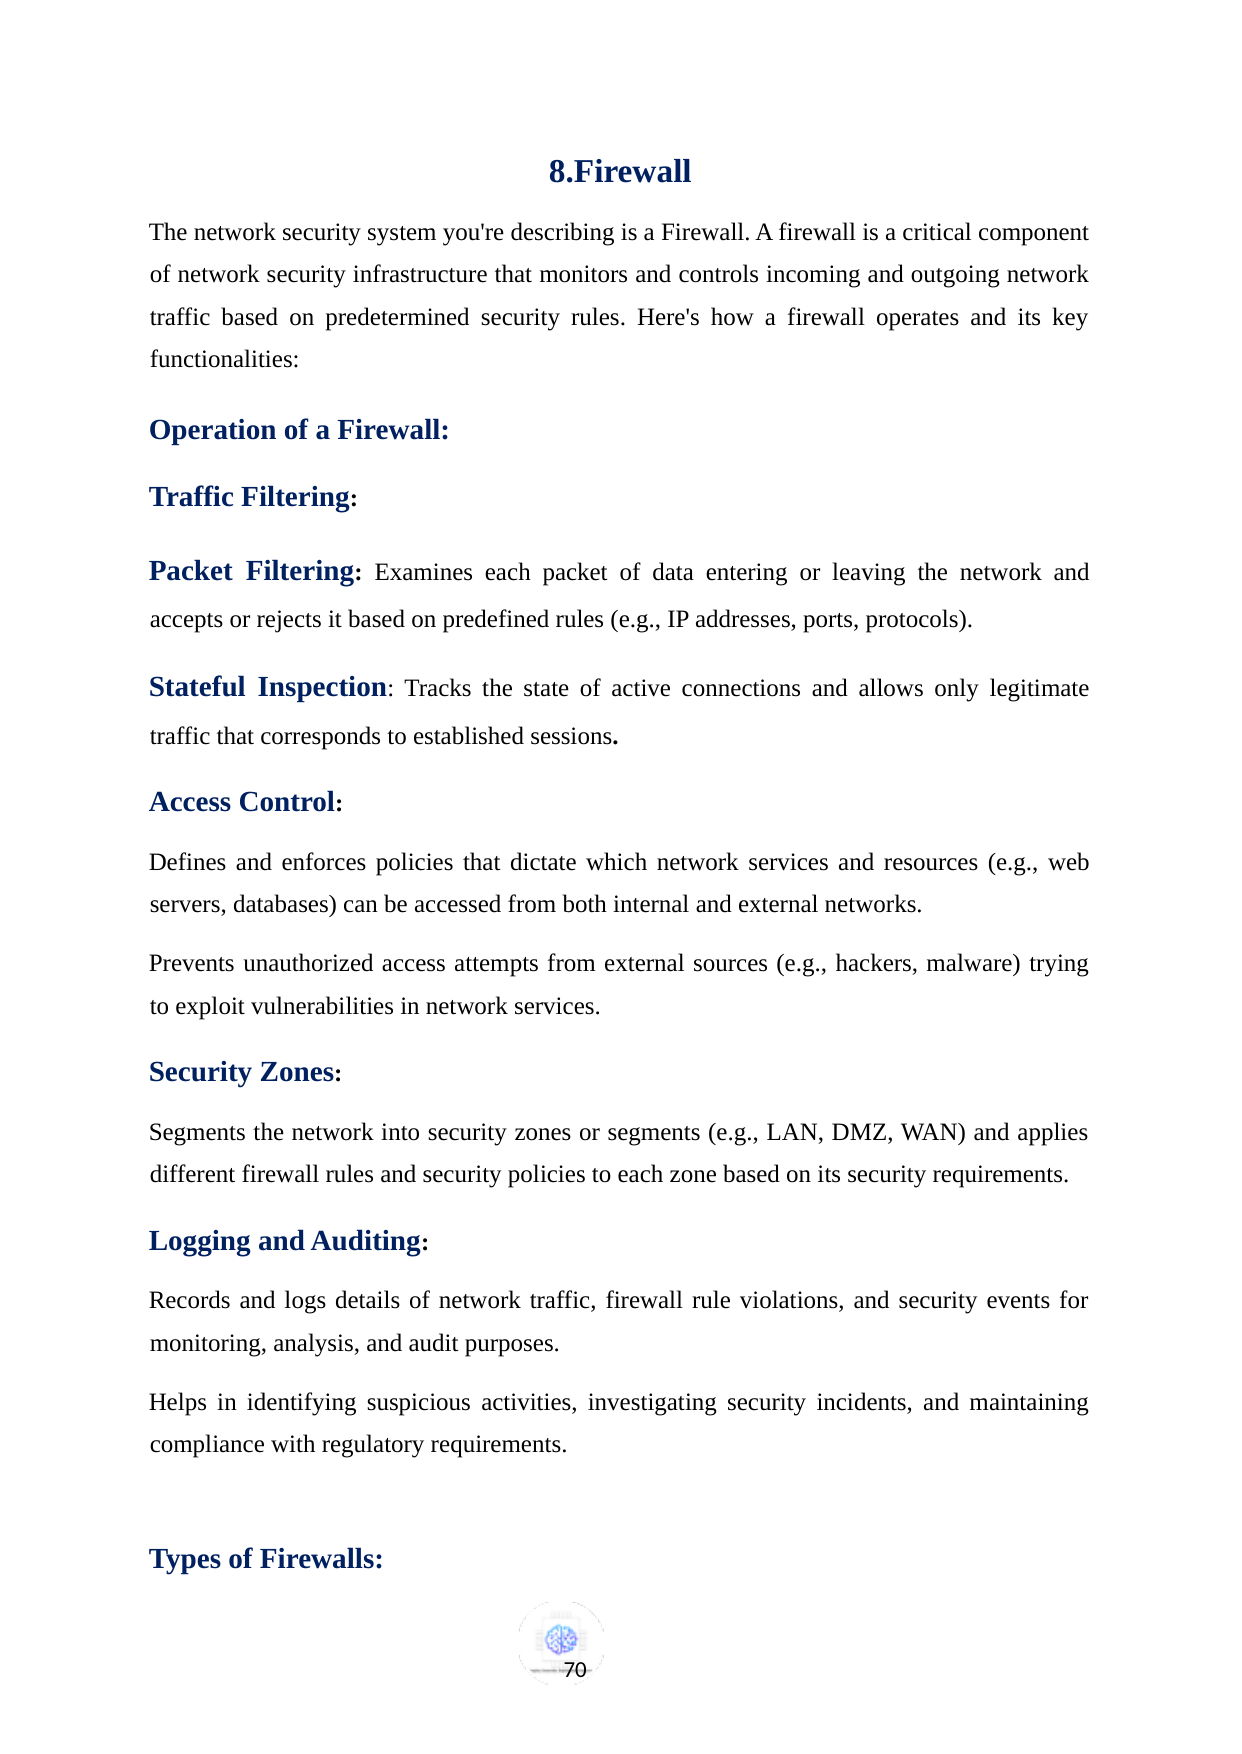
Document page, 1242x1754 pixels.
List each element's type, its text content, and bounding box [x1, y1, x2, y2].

text Stateful Inspection: Tracks the state of active connections and allows only legitimate traffic that corresponds to established sessions. [148, 669, 1090, 749]
subtitle 8.Firewall [202, 151, 1038, 189]
picture [518, 1601, 605, 1686]
text The network security system you're describing is a Firewall. A firewall is a critical component of network security infrastructure that monitors and controls incoming and outgoing network traffic based on predetermined security rules. Here's how a firewall operates and its key functionalities: [148, 217, 1090, 373]
text Prevents unauthorized access attempts from external sources (e.g., hackers, malware) trying to exploit vulnerabilities in network services. [148, 948, 1090, 1020]
text Types of Firewalls: [148, 1541, 1090, 1574]
text Traffic Filtering: [148, 479, 1090, 512]
text Access Control: [148, 784, 1090, 817]
text Operation of a Firewall: [148, 412, 1090, 446]
text Segments the network into security zones or segments (e.g., LAN, DMZ, WAN) and applies different firewall rules and security policies to each zone based on its security requirements. [148, 1117, 1090, 1188]
text Helps in identifying suspicious activities, investigating security incidents, and maintaining compliance with regulatory requirements. [148, 1387, 1090, 1458]
text Logging and Auditing: [148, 1223, 1090, 1256]
text Packet Filtering: Examines each packet of data entering or leaving the network and accepts or rejects it based on predefined rules (e.g., IP addresses, ports, protocols). [148, 553, 1090, 633]
text Records and logs details of network traffic, firewall rule violations, and security events for monitoring, analysis, and audit purposes. [148, 1285, 1090, 1357]
text Security Zones: [148, 1054, 1090, 1088]
text Defines and enforces policies that dictate which network services and resources (e.g., web servers, databases) can be accessed from both internal and external networks. [148, 847, 1090, 918]
